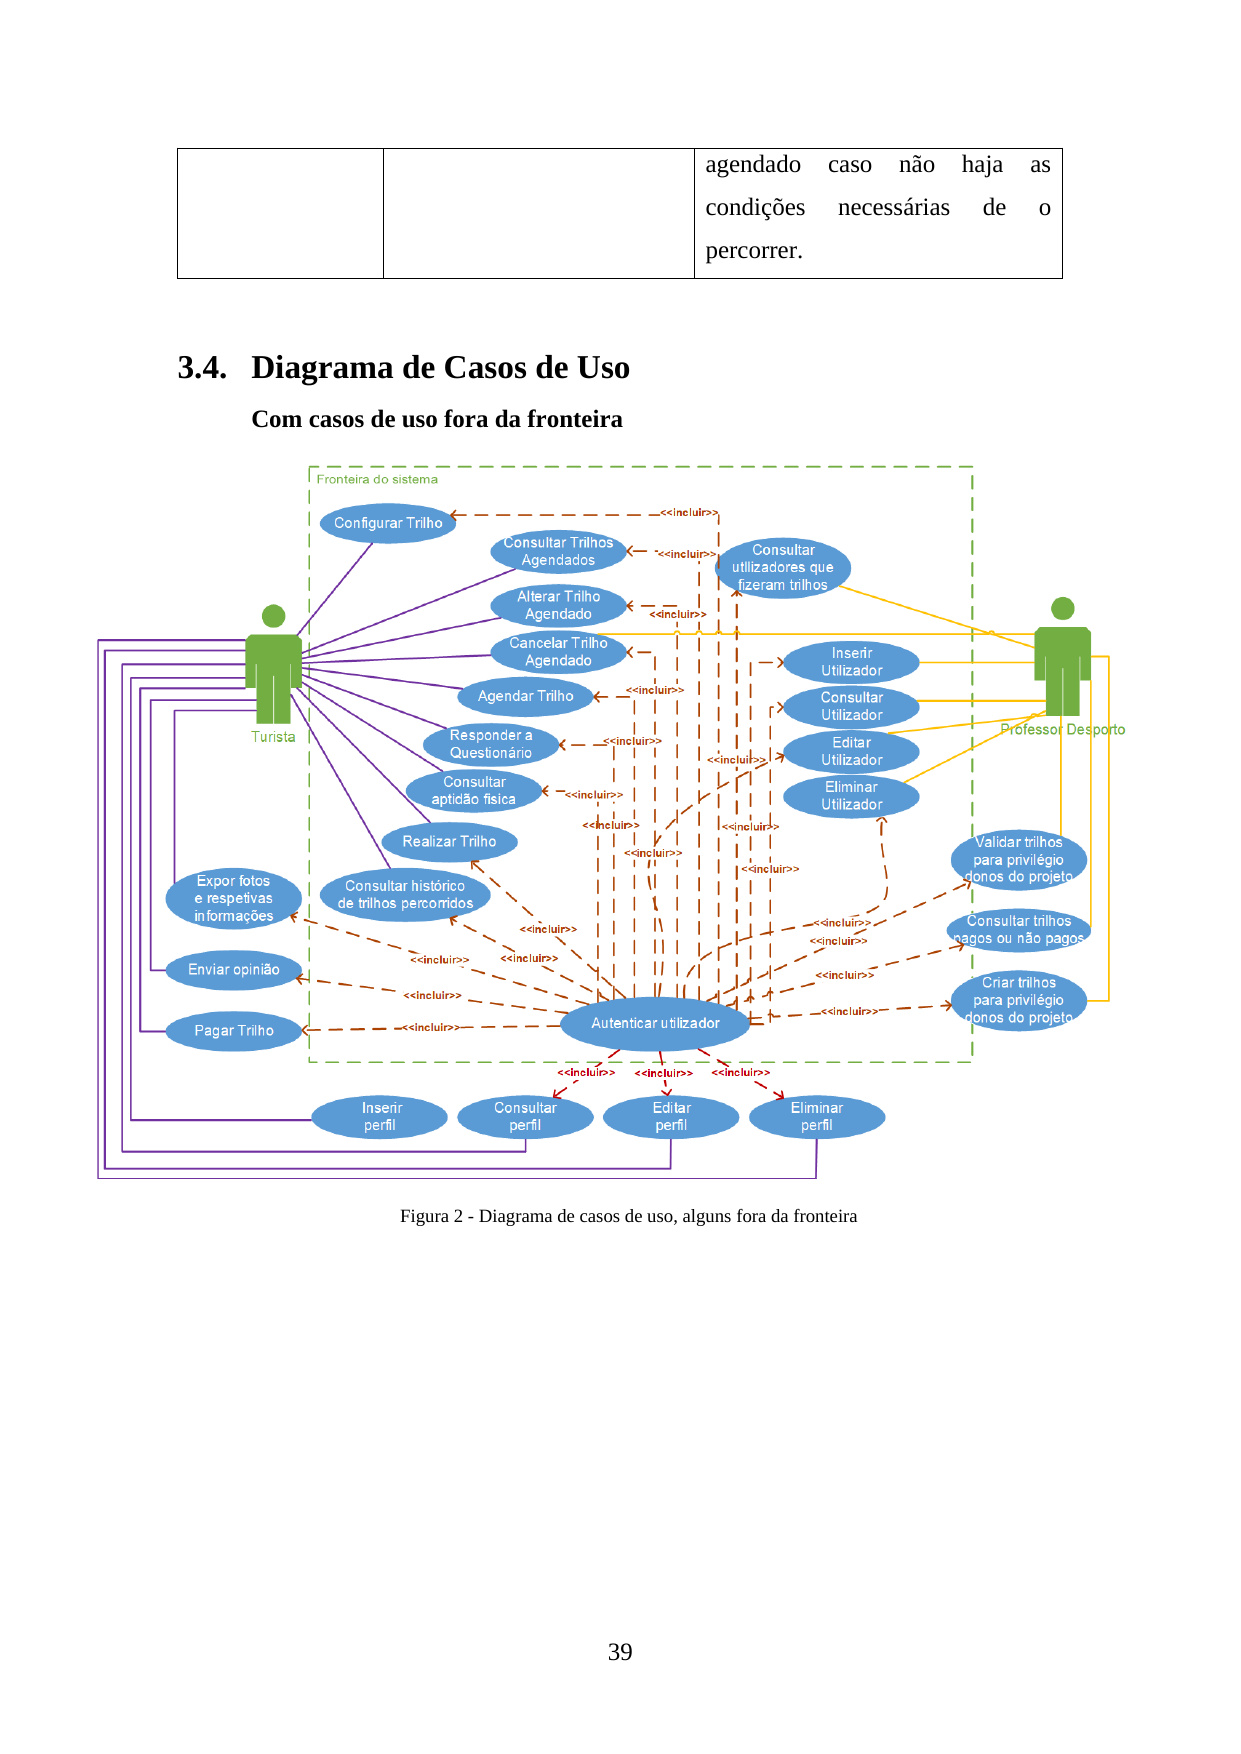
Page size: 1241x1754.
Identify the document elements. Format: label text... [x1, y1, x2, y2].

subtitle Diagrama de Casos de Uso [177, 347, 1063, 385]
picture [96, 465, 1131, 1178]
text Com casos de uso fora da fronteira [251, 404, 1063, 433]
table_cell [384, 149, 694, 278]
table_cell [695, 149, 1062, 278]
